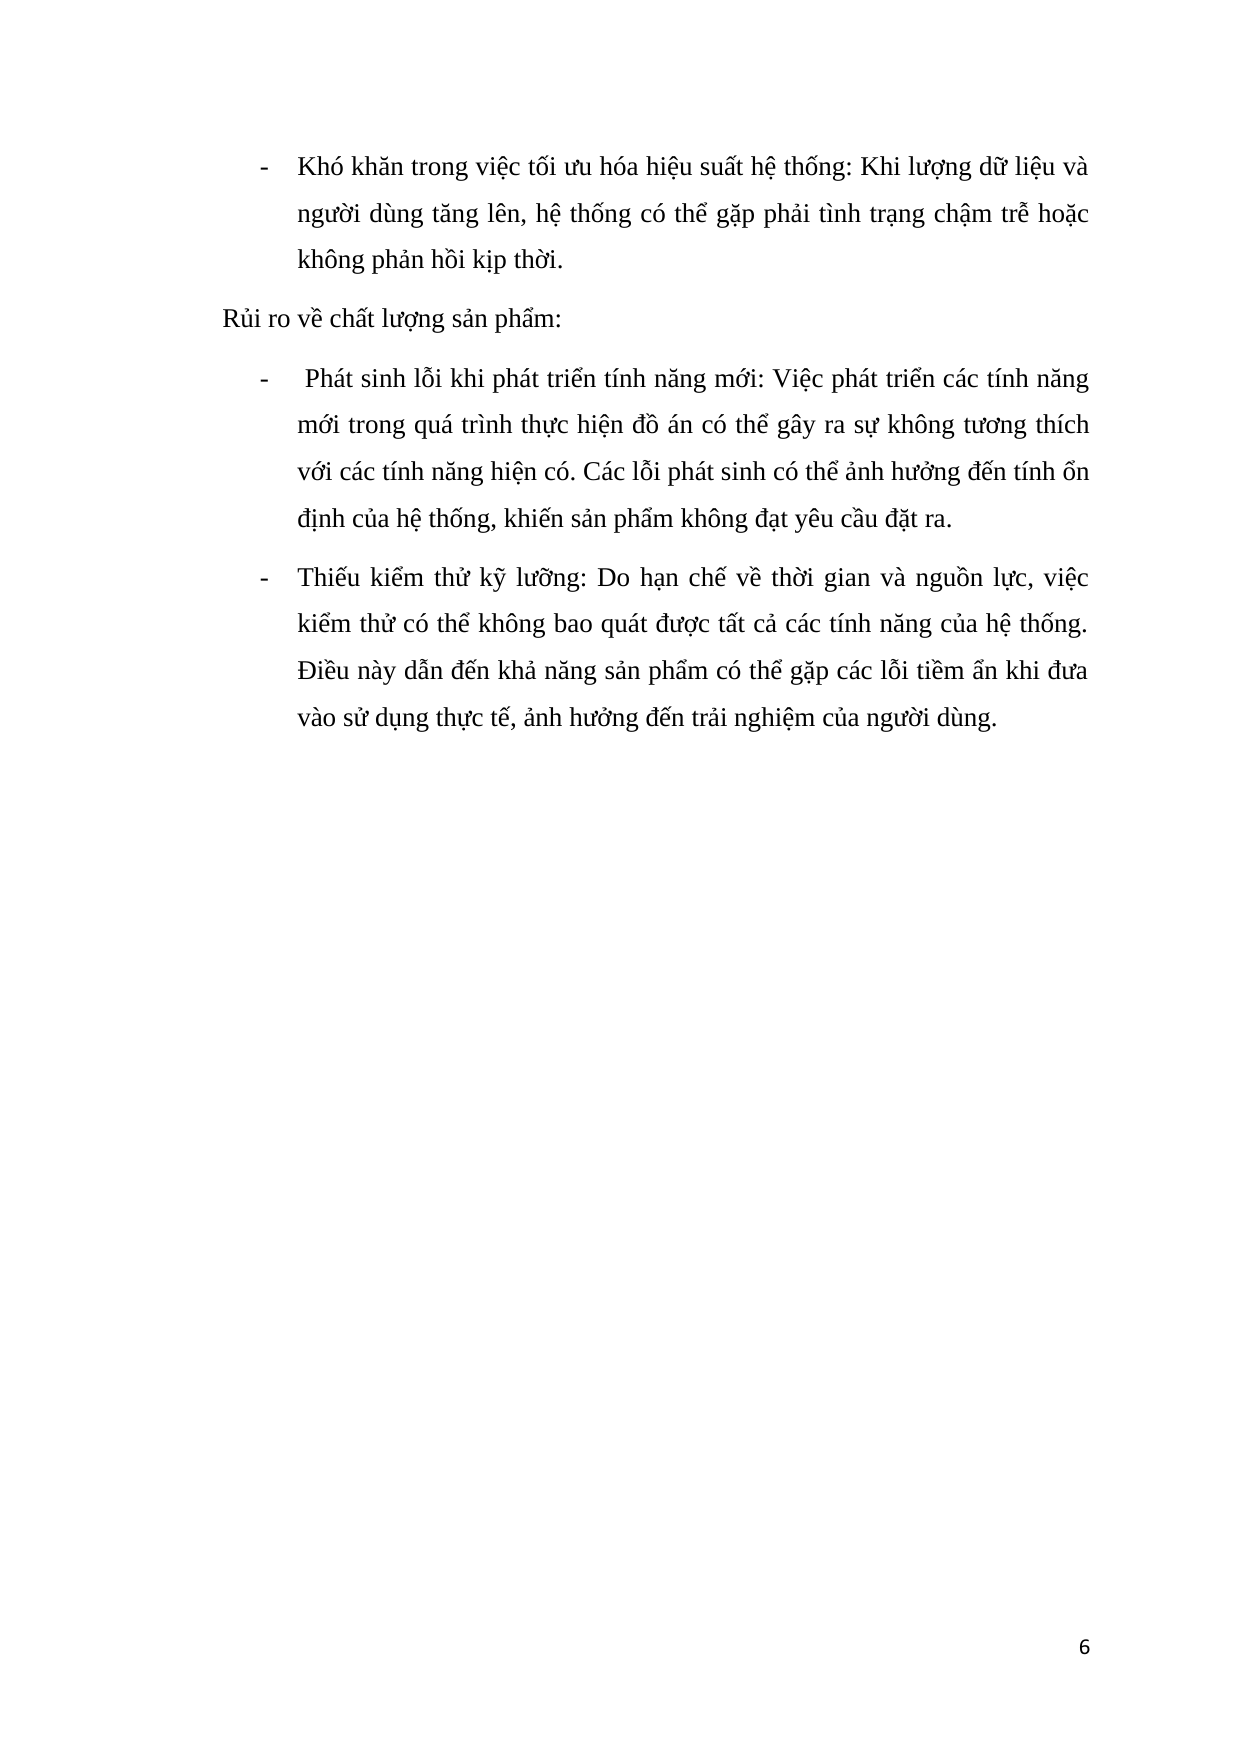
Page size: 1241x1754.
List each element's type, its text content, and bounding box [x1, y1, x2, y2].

list Phát sinh lỗi khi phát triển tính năng mới: Việc phát triển các tính năng mới trong quá trình thực hiện đồ án có thể gây ra sự không tương thích với các tính năng hiện có. Các lỗi phát sinh có thể ảnh hưởng đến tính ổn định của hệ thống, khiến sản phẩm không đạt yêu cầu đặt ra. [259, 362, 1090, 533]
text Rủi ro về chất lượng sản phẩm: [222, 302, 1090, 334]
list Thiếu kiểm thử kỹ lưỡng: Do hạn chế về thời gian và nguồn lực, việc kiểm thử có thể không bao quát được tất cả các tính năng của hệ thống. Điều này dẫn đến khả năng sản phẩm có thể gặp các lỗi tiềm ẩn khi đưa vào sử dụng thực tế, ảnh hưởng đến trải nghiệm của người dùng. [259, 561, 1090, 732]
list Khó khăn trong việc tối ưu hóa hiệu suất hệ thống: Khi lượng dữ liệu và người dùng tăng lên, hệ thống có thể gặp phải tình trạng chậm trễ hoặc không phản hồi kịp thời. [259, 150, 1090, 274]
